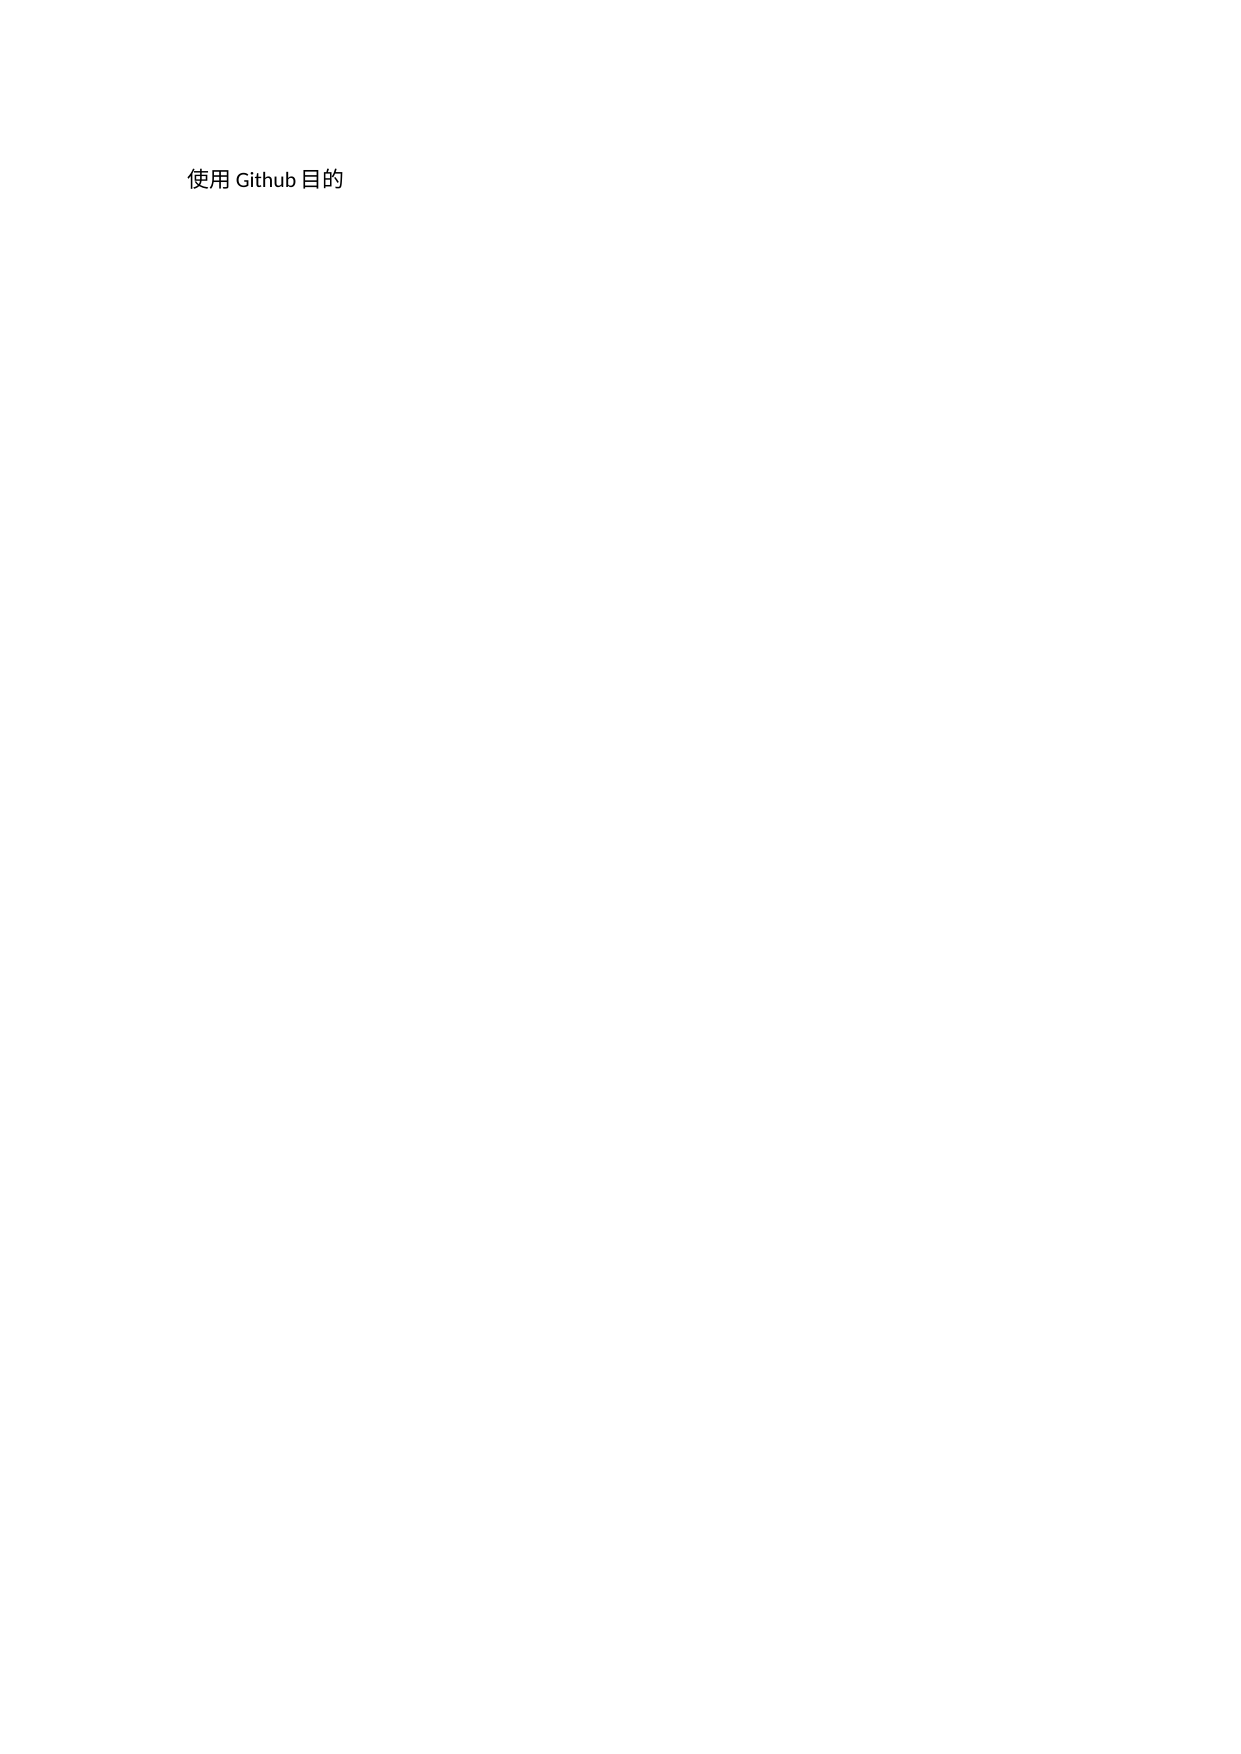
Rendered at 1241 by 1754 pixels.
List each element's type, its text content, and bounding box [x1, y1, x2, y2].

text 使用Github目的 [187, 162, 1053, 194]
